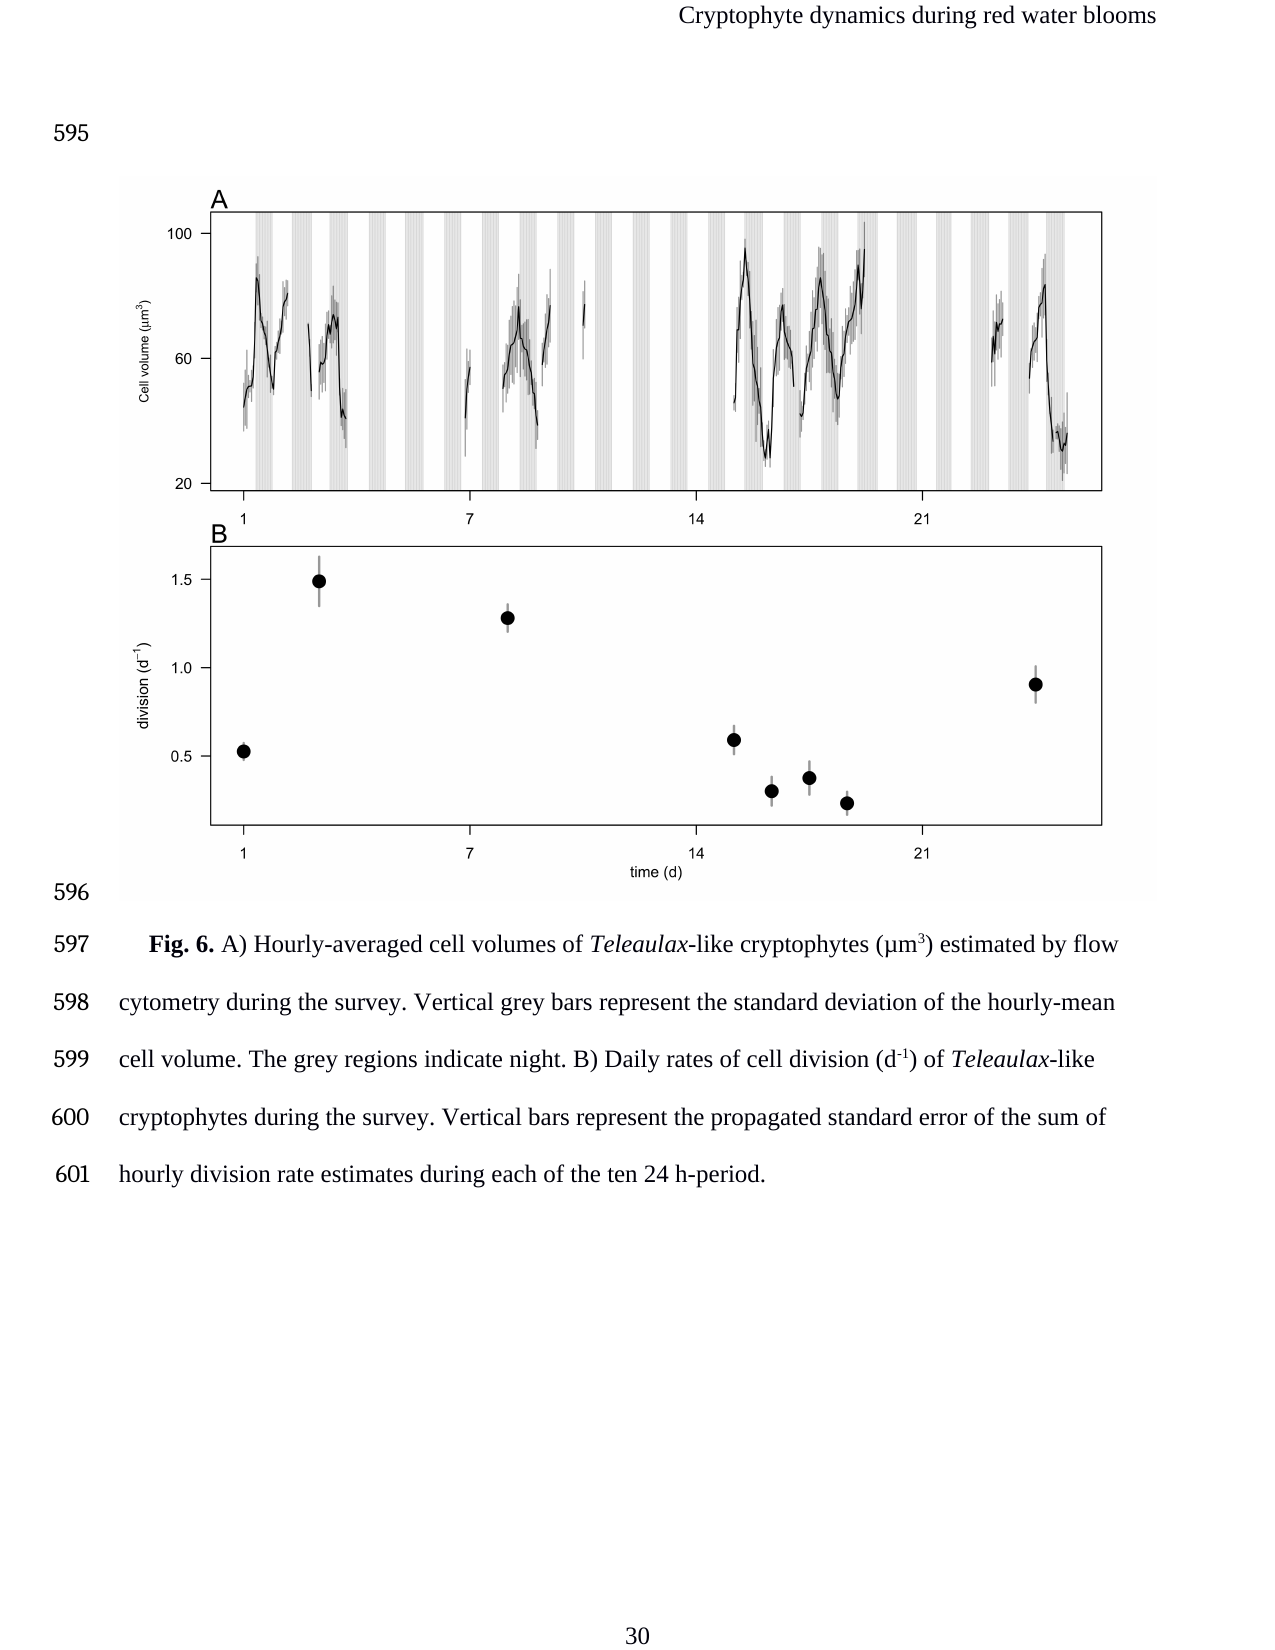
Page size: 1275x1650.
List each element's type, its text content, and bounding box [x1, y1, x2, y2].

text Fig. 6. A) Hourly-averaged cell volumes of Teleaulax-like cryptophytes (µm3) estimated by flow cytometry during the survey. Vertical grey bars represent the standard deviation of the hourly-mean cell volume. The grey regions indicate night. B) Daily rates of cell division (d-1) of Teleaulax-like cryptophytes during the survey. Vertical bars represent the propagated standard error of the sum of hourly division rate estimates during each of the ten 24 h-period. [118, 929, 1156, 1188]
picture [118, 176, 1157, 901]
